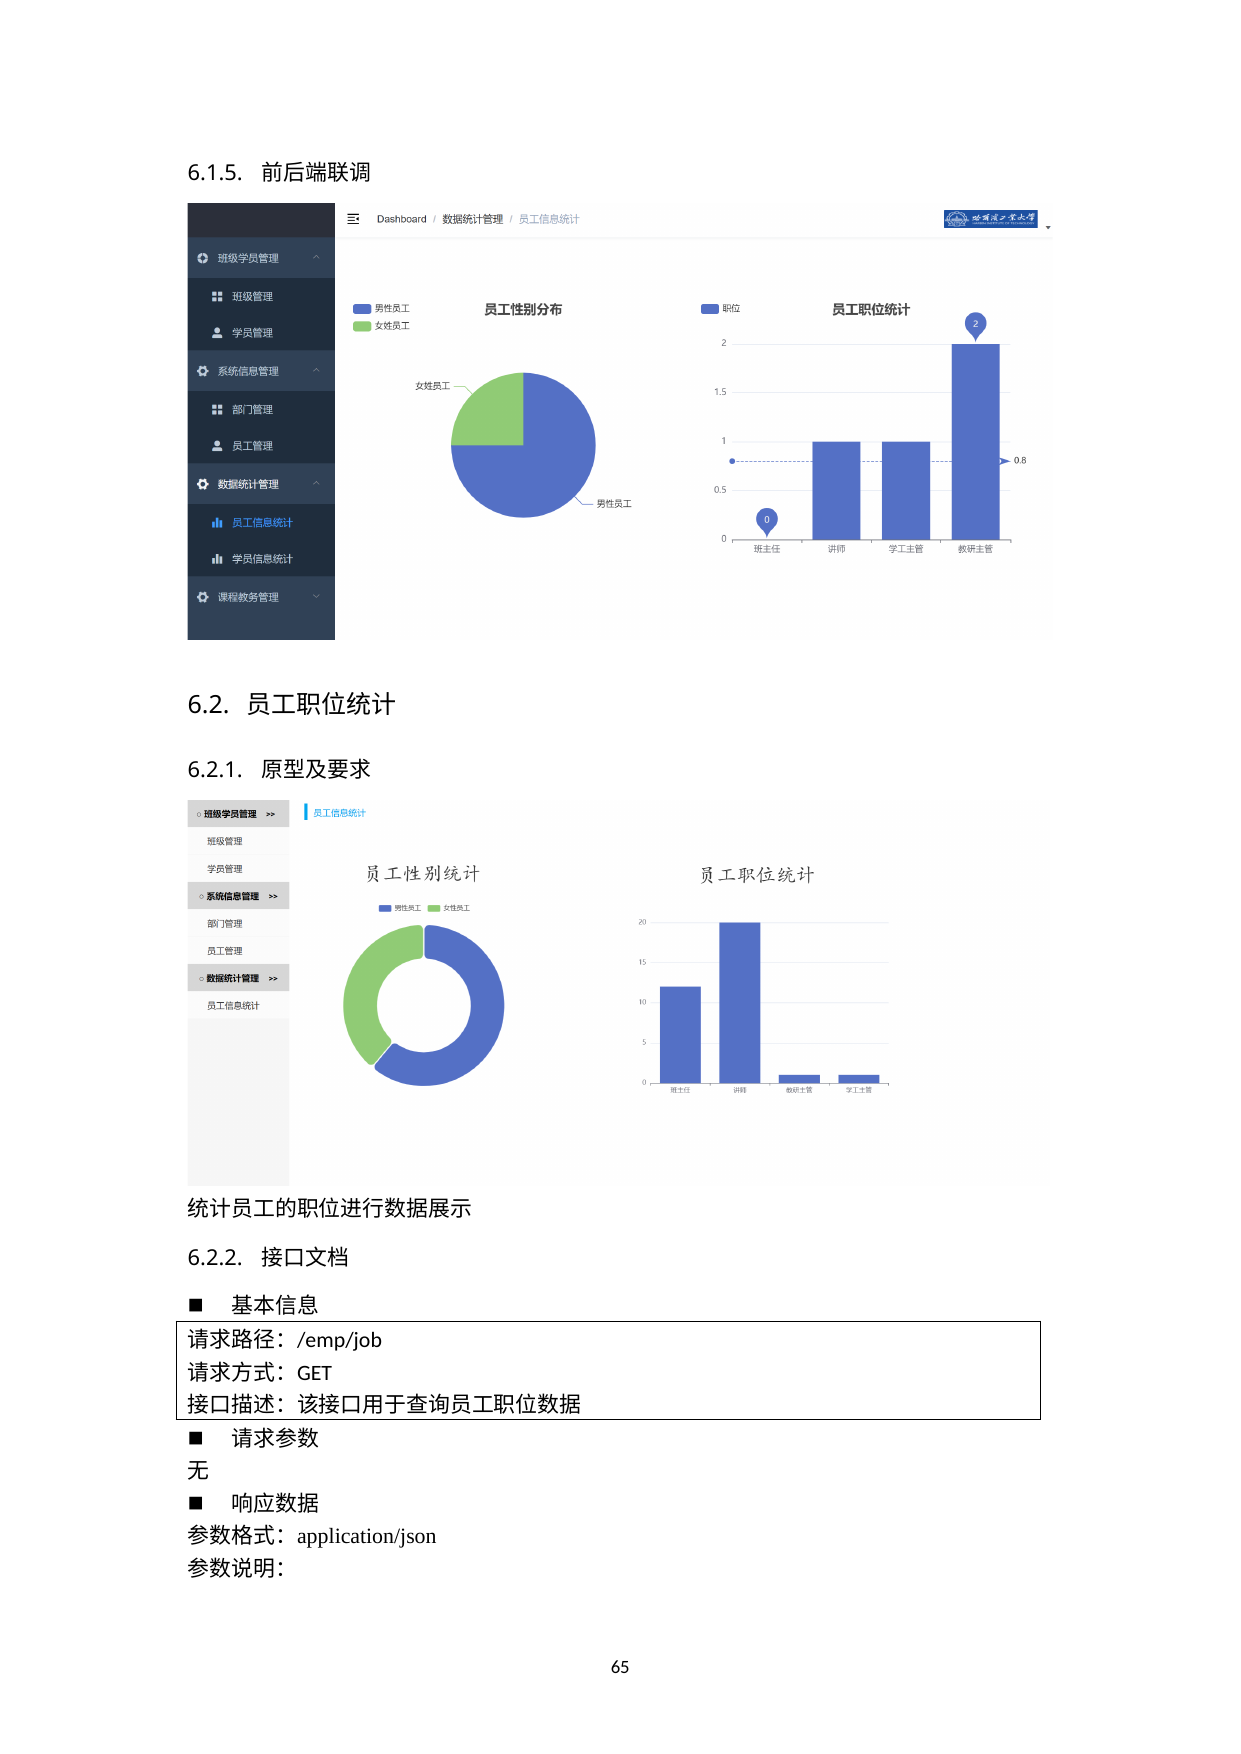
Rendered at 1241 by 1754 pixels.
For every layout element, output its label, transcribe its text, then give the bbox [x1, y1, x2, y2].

text 参数格式：application/json [187, 1518, 1053, 1550]
text 参数说明： [187, 1550, 1053, 1583]
picture [187, 800, 1050, 1186]
subtitle 前后端联调 [187, 154, 1053, 187]
text 统计员工的职位进行数据展示 [187, 1191, 1053, 1223]
list 基本信息 [187, 1288, 1053, 1321]
subtitle 员工职位统计 [187, 671, 1053, 736]
list 请求参数 [187, 1420, 1053, 1453]
subtitle 原型及要求 [187, 752, 1053, 784]
list 响应数据 [187, 1485, 1053, 1518]
subtitle 接口文档 [187, 1239, 1053, 1272]
picture [187, 203, 1053, 640]
table_header 请求路径：/emp/job 请求方式：GET 接口描述：该接口用于查询员工职位数据 [177, 1322, 1040, 1419]
list 无 [187, 1453, 1053, 1485]
